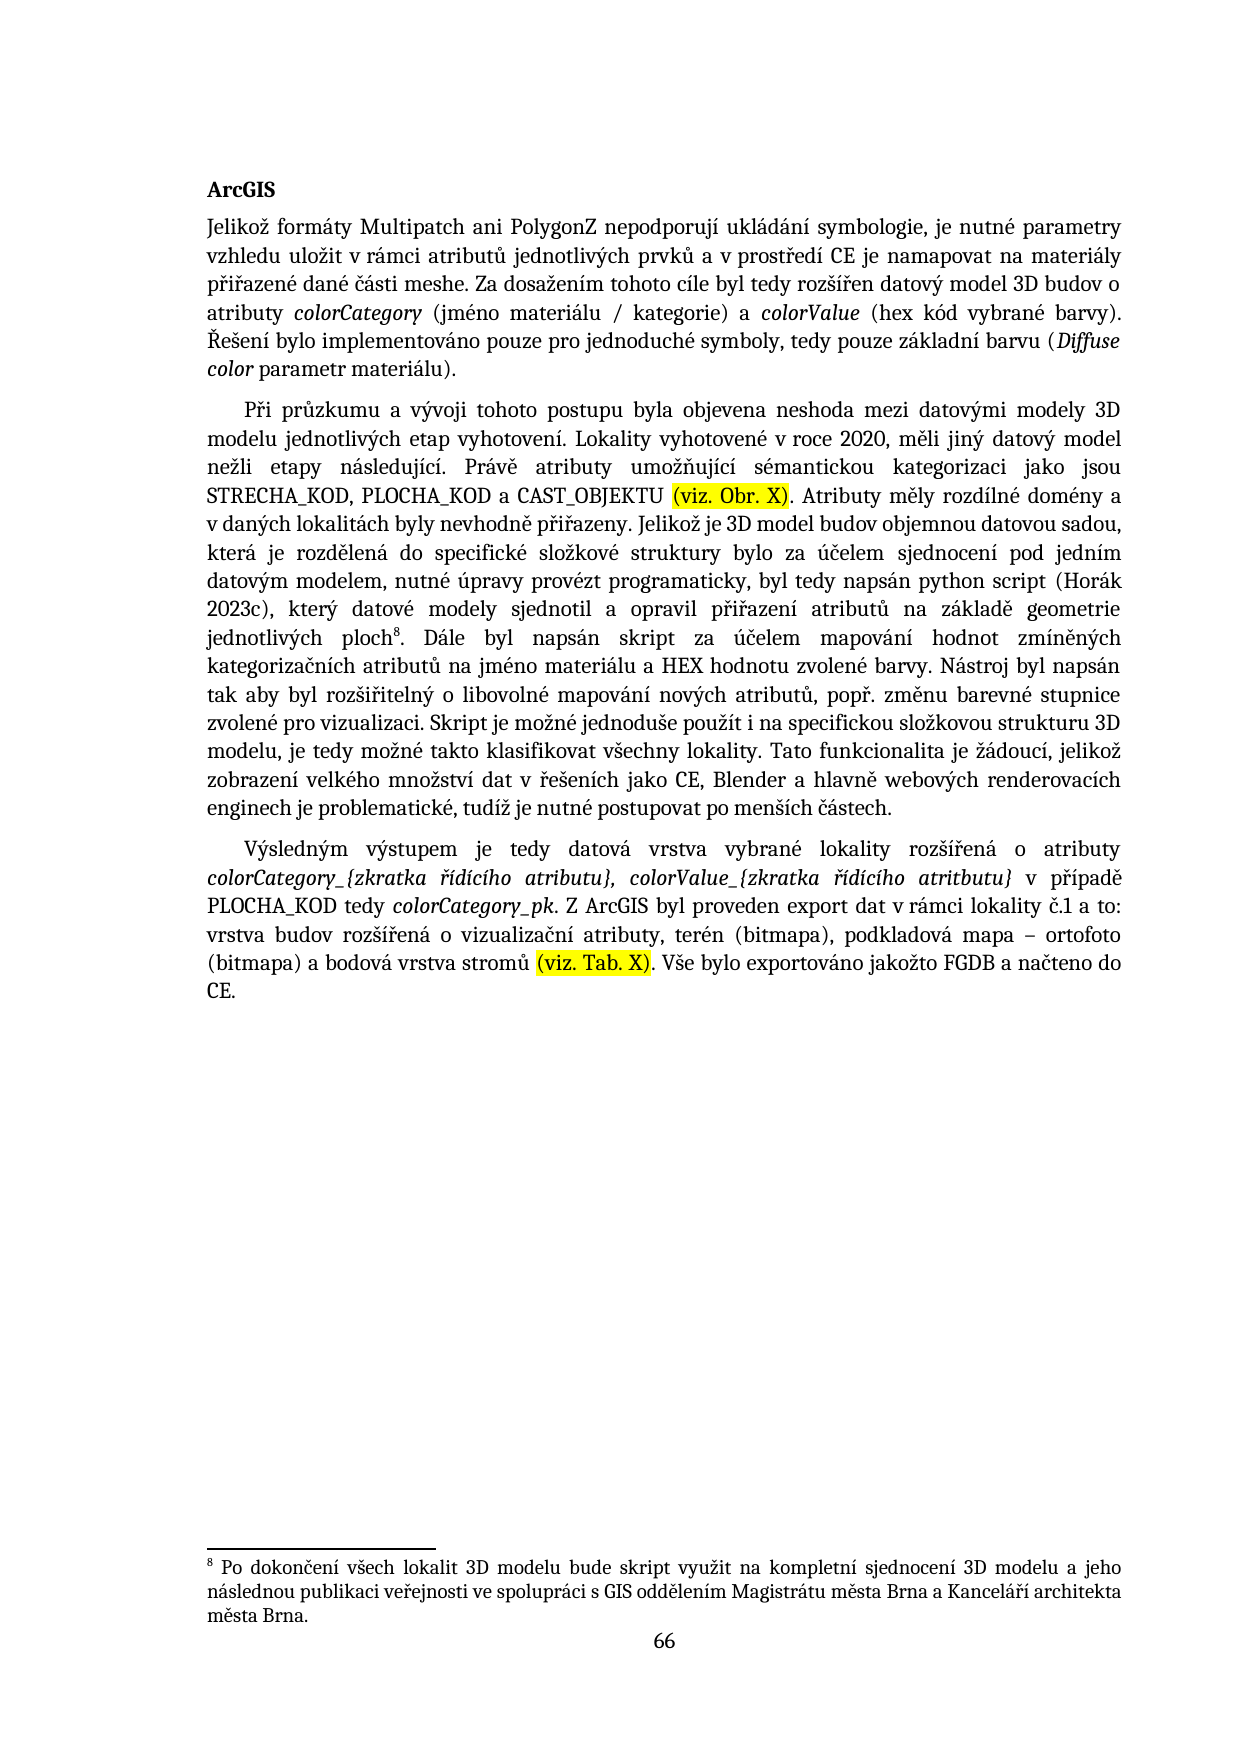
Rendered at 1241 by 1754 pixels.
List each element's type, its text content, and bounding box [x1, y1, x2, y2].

text Při průzkumu a vývoji tohoto postupu byla objevena neshoda mezi datovými modely 3D modelu jednotlivých etap vyhotovení. Lokality vyhotovené v roce 2020, měli jiný datový model nežli etapy následující. Právě atributy umožňující sémantickou kategorizaci jako jsou STRECHA_KOD, PLOCHA_KOD a CAST_OBJEKTU (viz. Obr. X). Atributy měly rozdílné domény a v daných lokalitách byly nevhodně přiřazeny. Jelikož je 3D model budov objemnou datovou sadou, která je rozdělená do specifické složkové struktury bylo za účelem sjednocení pod jedním datovým modelem, nutné úpravy provézt programaticky, byl tedy napsán python script (Horák 2023c), který datové modely sjednotil a opravil přiřazení atributů na základě geometrie jednotlivých ploch. Dále byl napsán skript za účelem mapování hodnot zmíněných kategorizačních atributů na jméno materiálu a HEX hodnotu zvolené barvy. Nástroj byl napsán tak aby byl rozšiřitelný o libovolné mapování nových atributů, popř. změnu barevné stupnice zvolené pro vizualizaci. Skript je možné jednoduše použít i na specifickou složkovou strukturu 3D modelu, je tedy možné takto klasifikovat všechny lokality. Tato funkcionalita je žádoucí, jelikož zobrazení velkého množství dat v řešeních jako CE, Blender a hlavně webových renderovacích enginech je problematické, tudíž je nutné postupovat po menších částech. [207, 397, 1122, 822]
text Výsledným výstupem je tedy datová vrstva vybrané lokality rozšířená o atributy colorCategory_{zkratka řídícího atributu}, colorValue_{zkratka řídícího atritbutu} v případě PLOCHA_KOD tedy colorCategory_pk. Z ArcGIS byl proveden export dat v rámci lokality č.1 a to: vrstva budov rozšířená o vizualizační atributy, terén (bitmapa), podkladová mapa – ortofoto (bitmapa) a bodová vrstva stromů (viz. Tab. X). Vše bylo exportováno jakožto FGDB a načteno do CE. [207, 836, 1122, 1005]
text Jelikož formáty Multipatch ani PolygonZ nepodporují ukládání symbologie, je nutné parametry vzhledu uložit v rámci atributů jednotlivých prvků a v prostředí CE je namapovat na materiály přiřazené dané části meshe. Za dosažením tohoto cíle byl tedy rozšířen datový model 3D budov o atributy colorCategory (jméno materiálu / kategorie) a colorValue (hex kód vybrané barvy). Řešení bylo implementováno pouze pro jednoduché symboly, tedy pouze základní barvu (Diffuse color parametr materiálu). [207, 214, 1122, 382]
text ArcGIS [207, 177, 1122, 203]
